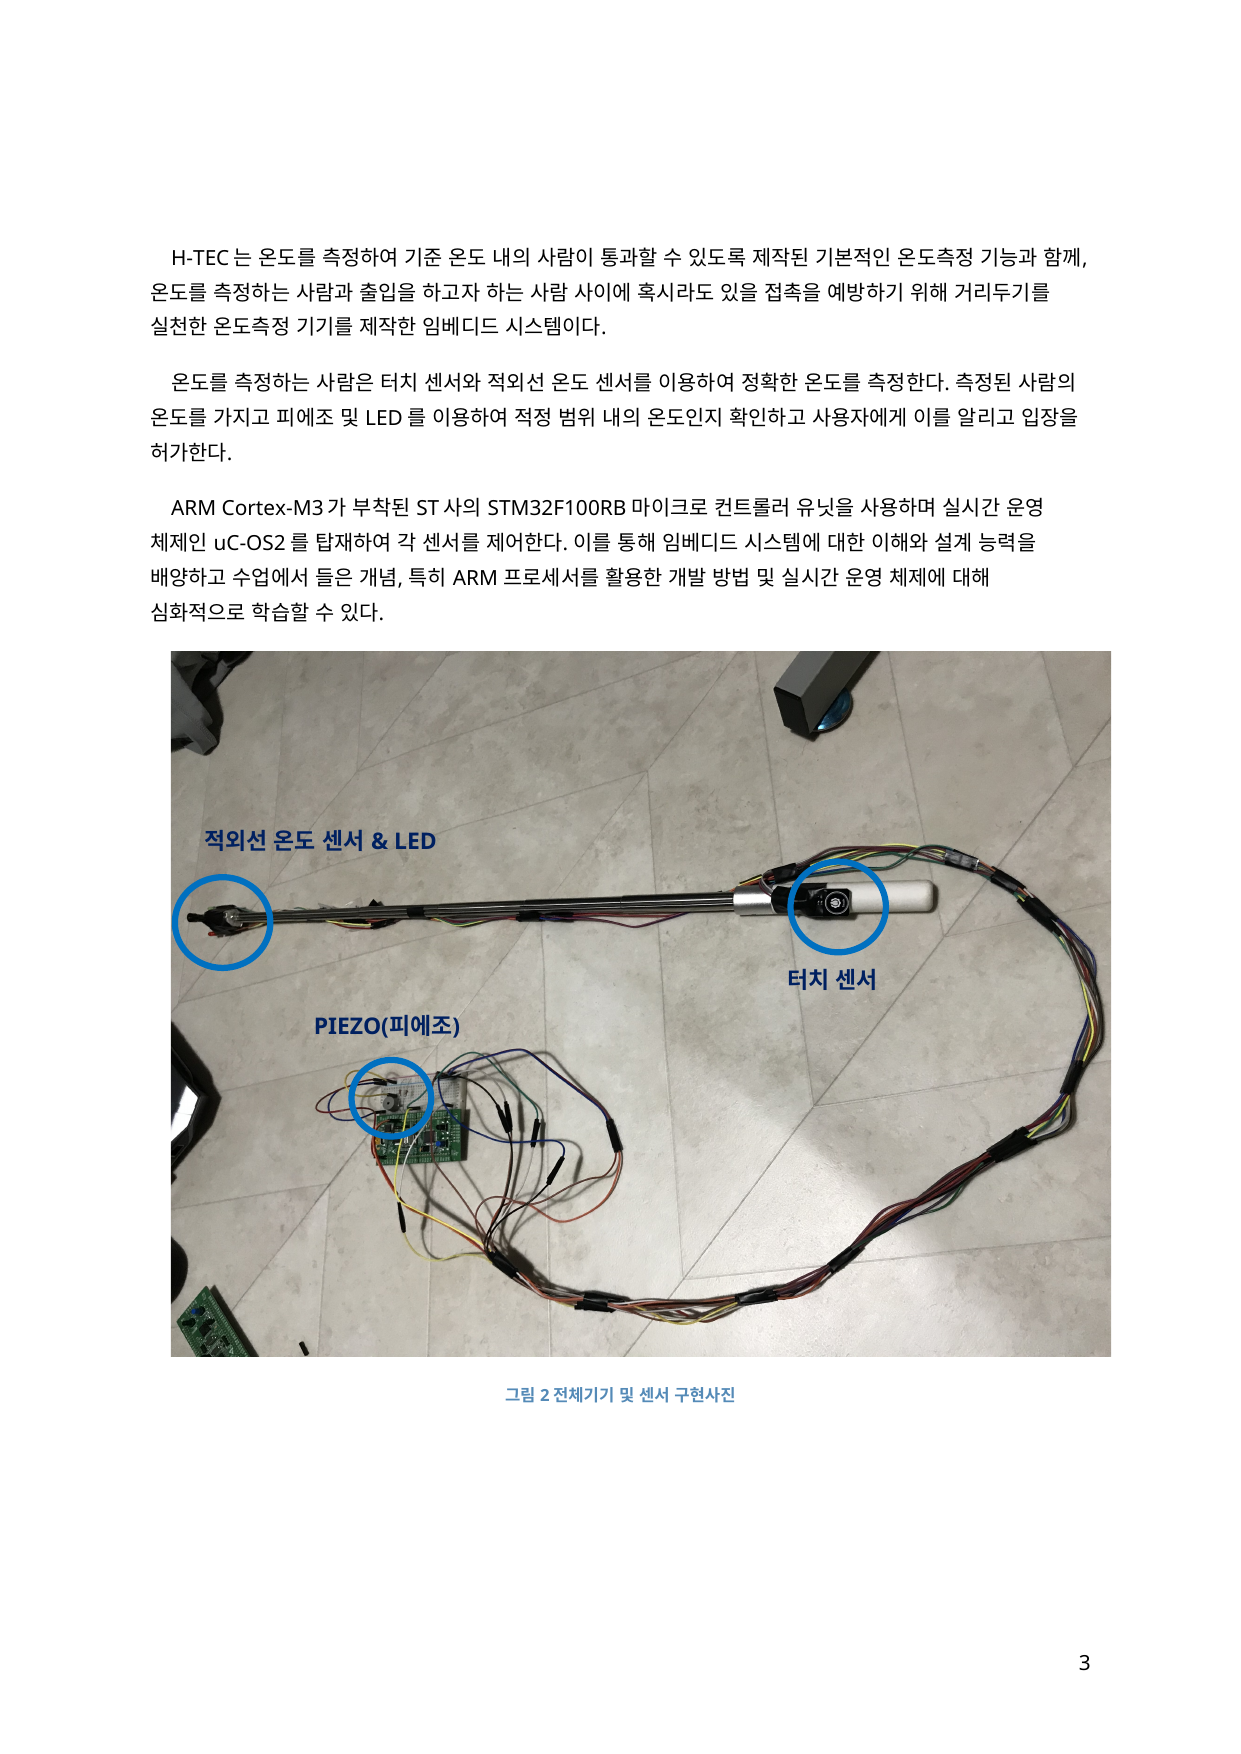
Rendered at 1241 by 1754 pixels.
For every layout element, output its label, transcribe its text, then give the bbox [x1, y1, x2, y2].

text 온도를 측정하는 사람은 터치 센서와 적외선 온도 센서를 이용하여 정확한 온도를 측정한다. 측정된 사람의 온도를 가지고 피에조 및 LED를 이용하여 적정 범위 내의 온도인지 확인하고 사용자에게 이를 알리고 입장을 허가한다. [150, 366, 1090, 466]
text ARM Cortex-M3가 부착된 ST사의 STM32F100RB 마이크로 컨트롤러 유닛을 사용하며 실시간 운영 체제인 uC-OS2를 탑재하여 각 센서를 제어한다. 이를 통해 임베디드 시스템에 대한 이해와 설계 능력을 배양하고 수업에서 들은 개념, 특히 ARM 프로세서를 활용한 개발 방법 및 실시간 운영 체제에 대해 심화적으로 학습할 수 있다. [150, 491, 1090, 626]
text H-TEC는 온도를 측정하여 기준 온도 내의 사람이 통과할 수 있도록 제작된 기본적인 온도측정 기능과 함께, 온도를 측정하는 사람과 출입을 하고자 하는 사람 사이에 혹시라도 있을 접촉을 예방하기 위해 거리두기를 실천한 온도측정 기기를 제작한 임베디드 시스템이다. [150, 241, 1090, 341]
text 그림 2전체기기 및 센서 구현사진 [150, 1382, 1090, 1406]
picture [170, 651, 1112, 1357]
